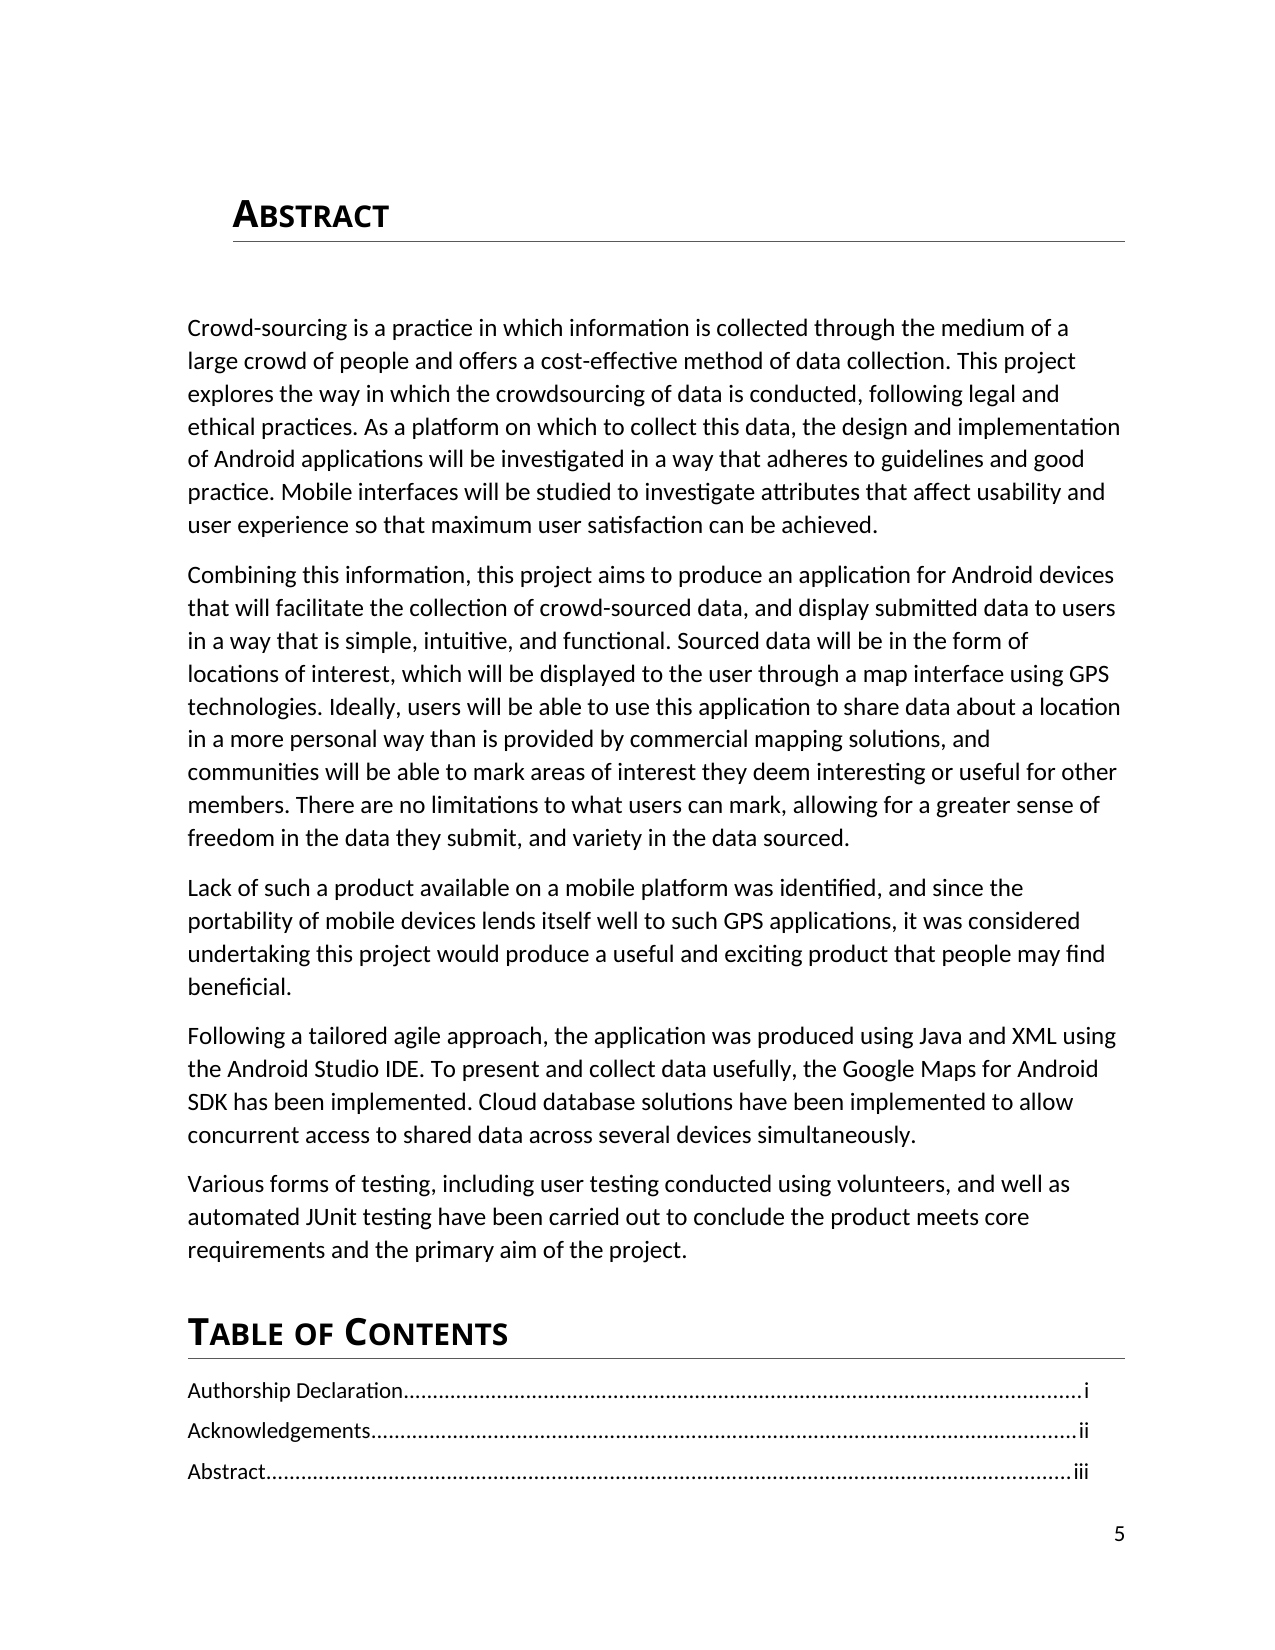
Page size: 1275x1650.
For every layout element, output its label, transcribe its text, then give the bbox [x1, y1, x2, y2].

text Lack of such a product available on a mobile platform was identified, and since the portability of mobile devices lends itself well to such GPS applications, it was considered undertaking this project would produce a useful and exciting product that people may find beneficial. [187, 872, 1125, 1001]
text Combining this information, this project aims to produce an application for Android devices that will facilitate the collection of crowd-sourced data, and display submitted data to users in a way that is simple, intuitive, and functional. Sourced data will be in the form of locations of interest, which will be displayed to the user through a map interface using GPS technologies. Ideally, users will be able to use this application to share data about a location in a more personal way than is provided by commercial mapping solutions, and communities will be able to mark areas of interest they deem interesting or useful for other members. There are no limitations to what users can mark, allowing for a greater sense of freedom in the data they submit, and variety in the data sourced. [187, 559, 1125, 853]
subtitle Abstract [232, 187, 1125, 242]
text Various forms of testing, including user testing conducted using volunteers, and well as automated JUnit testing have been carried out to conclude the product meets core requirements and the primary aim of the project. [187, 1169, 1125, 1265]
text Crowd-sourcing is a practice in which information is collected through the medium of a large crowd of people and offers a cost-effective method of data collection. This project explores the way in which the crowdsourcing of data is conducted, following legal and ethical practices. As a platform on which to collect this data, the design and implementation of Android applications will be investigated in a way that adheres to guidelines and good practice. Mobile interfaces will be studied to investigate attributes that affect usability and user experience so that maximum user satisfaction can be achieved. [187, 312, 1125, 540]
text Following a tailored agile approach, the application was produced using Java and XML using the Android Studio IDE. To present and collect data usefully, the Google Maps for Android SDK has been implemented. Cloud database solutions have been implemented to allow concurrent access to shared data across several devices simultaneously. [187, 1020, 1125, 1149]
